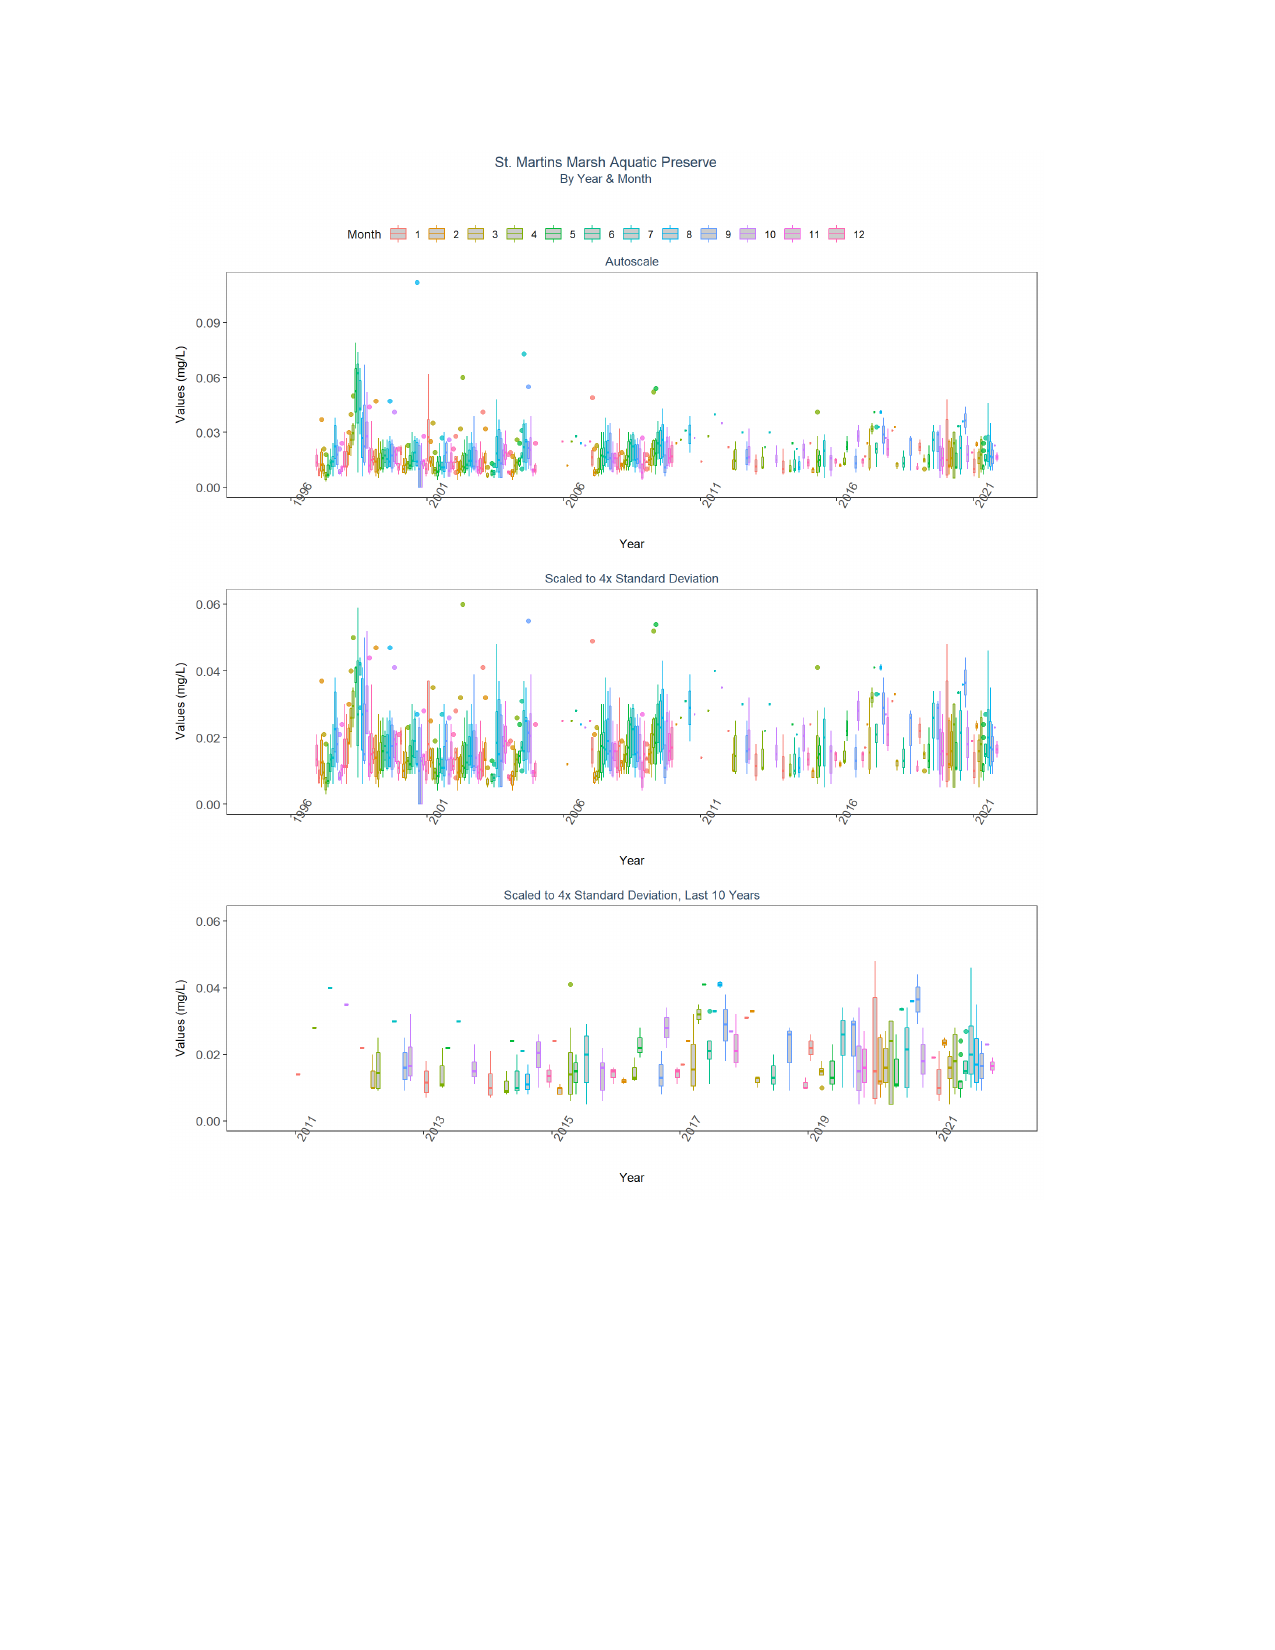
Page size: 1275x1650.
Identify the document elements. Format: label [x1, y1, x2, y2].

picture [168, 150, 1044, 1200]
